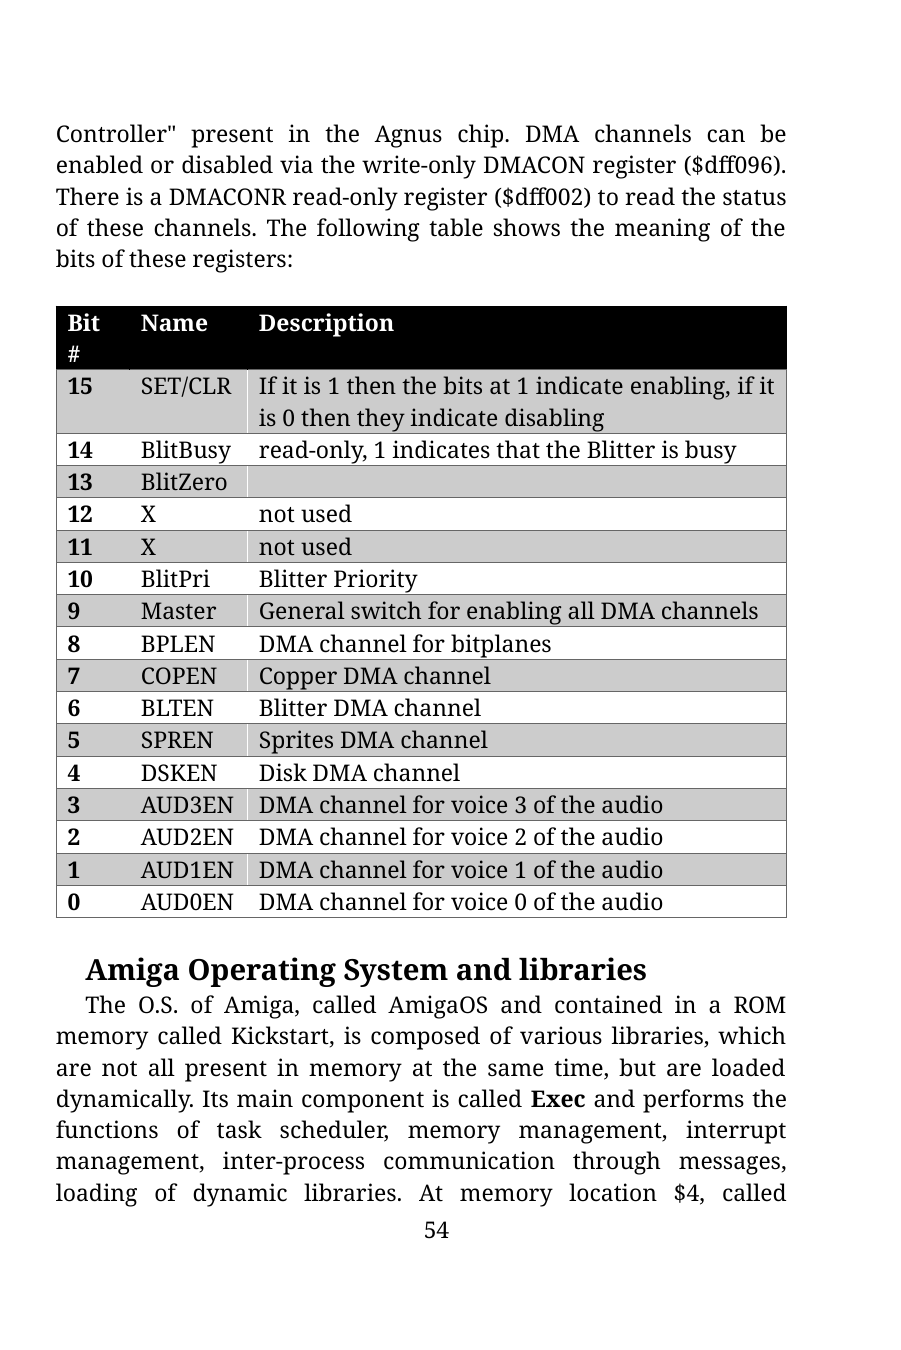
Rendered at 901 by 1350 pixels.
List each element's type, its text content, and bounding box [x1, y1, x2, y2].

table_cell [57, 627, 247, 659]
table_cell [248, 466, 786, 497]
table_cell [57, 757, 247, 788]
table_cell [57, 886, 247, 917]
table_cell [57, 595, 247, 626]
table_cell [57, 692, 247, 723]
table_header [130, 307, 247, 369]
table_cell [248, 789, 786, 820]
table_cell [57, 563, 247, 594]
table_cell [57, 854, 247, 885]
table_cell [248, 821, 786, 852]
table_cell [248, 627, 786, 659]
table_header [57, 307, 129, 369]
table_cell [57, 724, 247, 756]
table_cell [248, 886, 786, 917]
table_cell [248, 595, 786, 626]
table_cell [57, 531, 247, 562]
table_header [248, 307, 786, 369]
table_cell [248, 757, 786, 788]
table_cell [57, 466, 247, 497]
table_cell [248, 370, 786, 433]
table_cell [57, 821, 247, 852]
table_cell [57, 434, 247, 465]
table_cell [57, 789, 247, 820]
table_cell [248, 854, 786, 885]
subtitle Amiga Operating System and libraries [56, 949, 787, 989]
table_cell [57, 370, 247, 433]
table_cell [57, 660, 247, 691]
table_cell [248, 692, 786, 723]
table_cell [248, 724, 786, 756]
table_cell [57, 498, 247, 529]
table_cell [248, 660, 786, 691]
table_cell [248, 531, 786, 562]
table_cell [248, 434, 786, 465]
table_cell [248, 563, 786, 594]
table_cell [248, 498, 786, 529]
